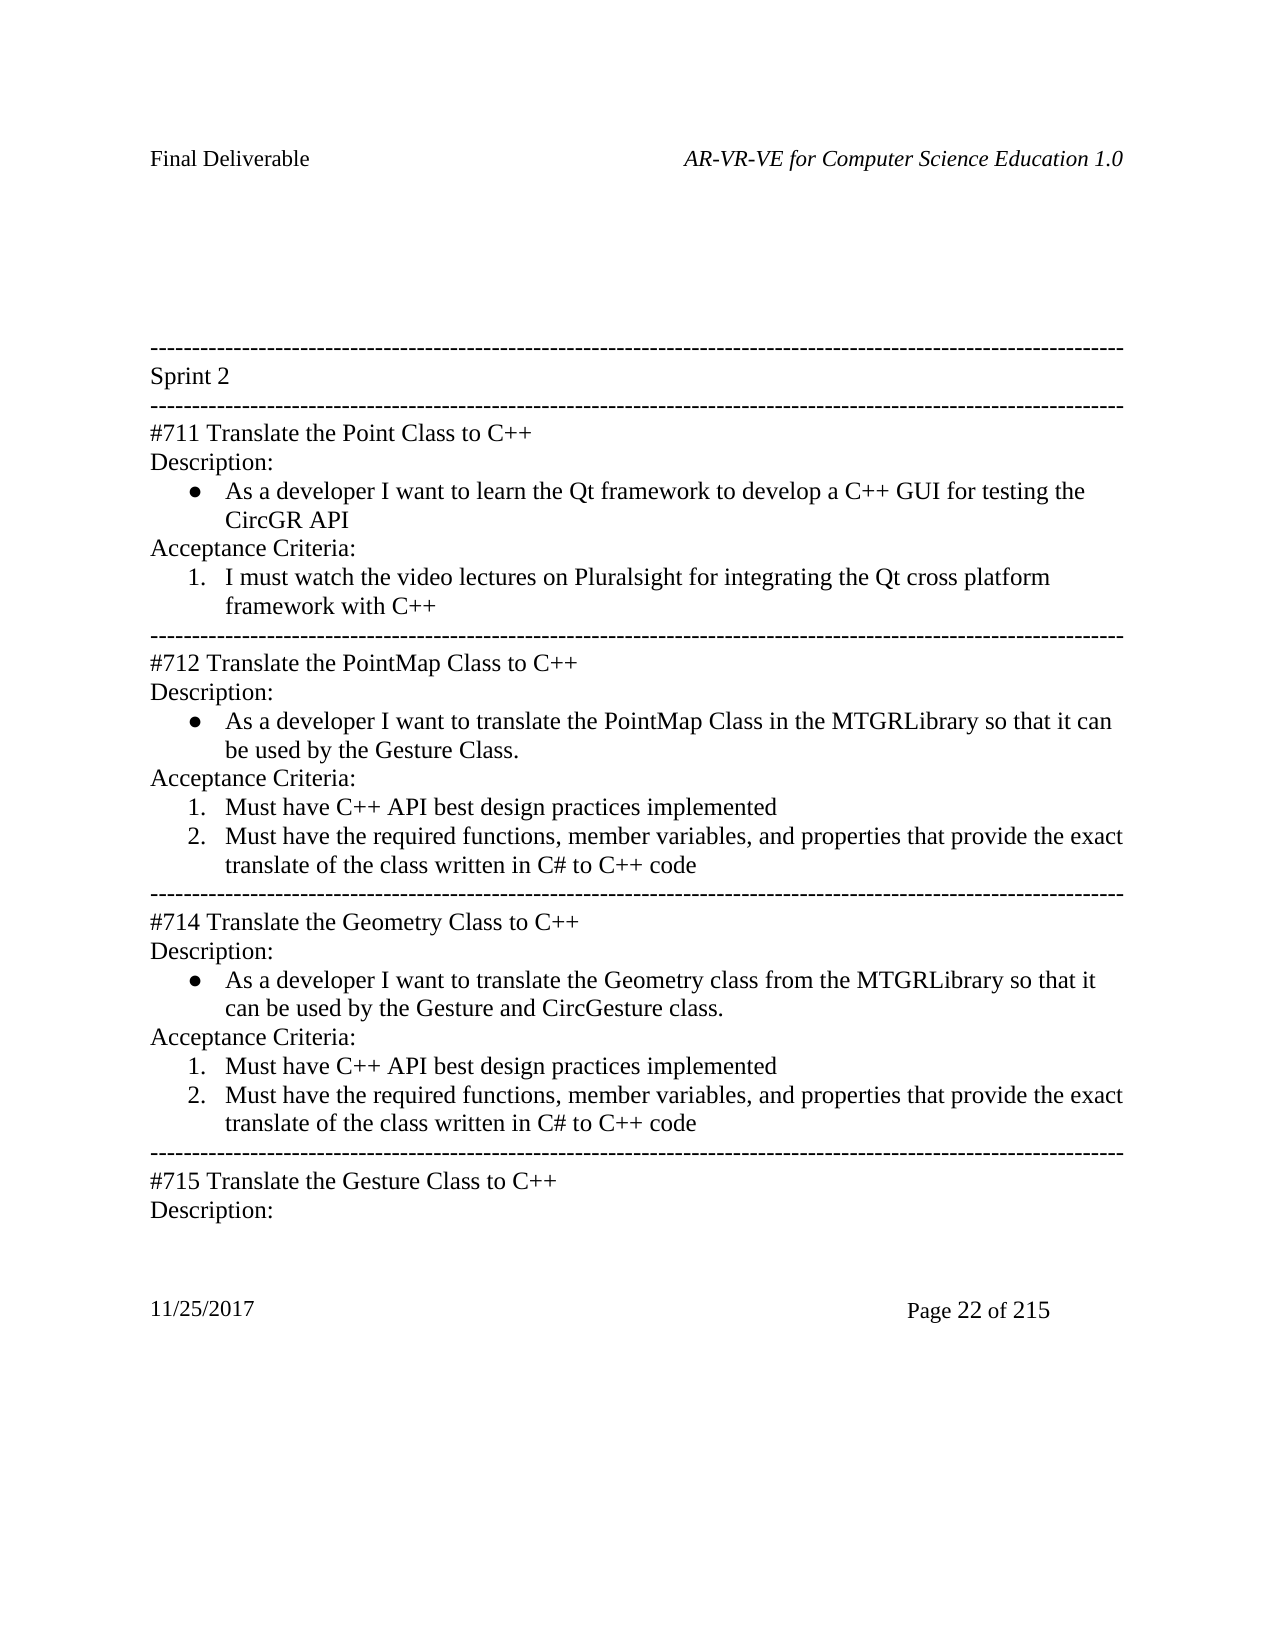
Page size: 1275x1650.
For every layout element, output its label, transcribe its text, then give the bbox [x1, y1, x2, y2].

text #712 Translate the PointMap Class to C++ [150, 648, 1125, 677]
list I must watch the video lectures on Pluralsight for integrating the Qt cross platform framework with C++ [187, 562, 1125, 620]
text --------------------------------------------------------------------------------------------------------------------- [150, 878, 1125, 907]
list As a developer I want to translate the Geometry class from the MTGRLibrary so that it can be used by the Gesture and CircGesture class. [187, 965, 1125, 1022]
list As a developer I want to learn the Qt framework to develop a C++ GUI for testing the CircGR API [187, 476, 1125, 533]
text Description: [150, 1195, 1125, 1223]
text #714 Translate the Geometry Class to C++ [150, 907, 1125, 936]
text Description: [150, 677, 1125, 706]
list Must have C++ API best design practices implemented [187, 792, 1125, 821]
list Must have the required functions, member variables, and properties that provide the exact translate of the class written in C# to C++ code [187, 1080, 1125, 1137]
list Must have the required functions, member variables, and properties that provide the exact translate of the class written in C# to C++ code [187, 821, 1125, 878]
text --------------------------------------------------------------------------------------------------------------------- [150, 620, 1125, 648]
text #711 Translate the Point Class to C++ [150, 418, 1125, 447]
text Acceptance Criteria: [150, 763, 1125, 792]
text #715 Translate the Gesture Class to C++ [150, 1166, 1125, 1195]
text Description: [150, 447, 1125, 476]
list Must have C++ API best design practices implemented [187, 1051, 1125, 1080]
text Acceptance Criteria: [150, 533, 1125, 562]
text Description: [150, 936, 1125, 965]
list As a developer I want to translate the PointMap Class in the MTGRLibrary so that it can be used by the Gesture Class. [187, 706, 1125, 763]
text --------------------------------------------------------------------------------------------------------------------- [150, 1137, 1125, 1166]
text ---------------------------------------------------------------------------------------------------------------------Sprint 2 --------------------------------------------------------------------------------------------------------------------- [150, 332, 1125, 418]
text Acceptance Criteria: [150, 1022, 1125, 1051]
